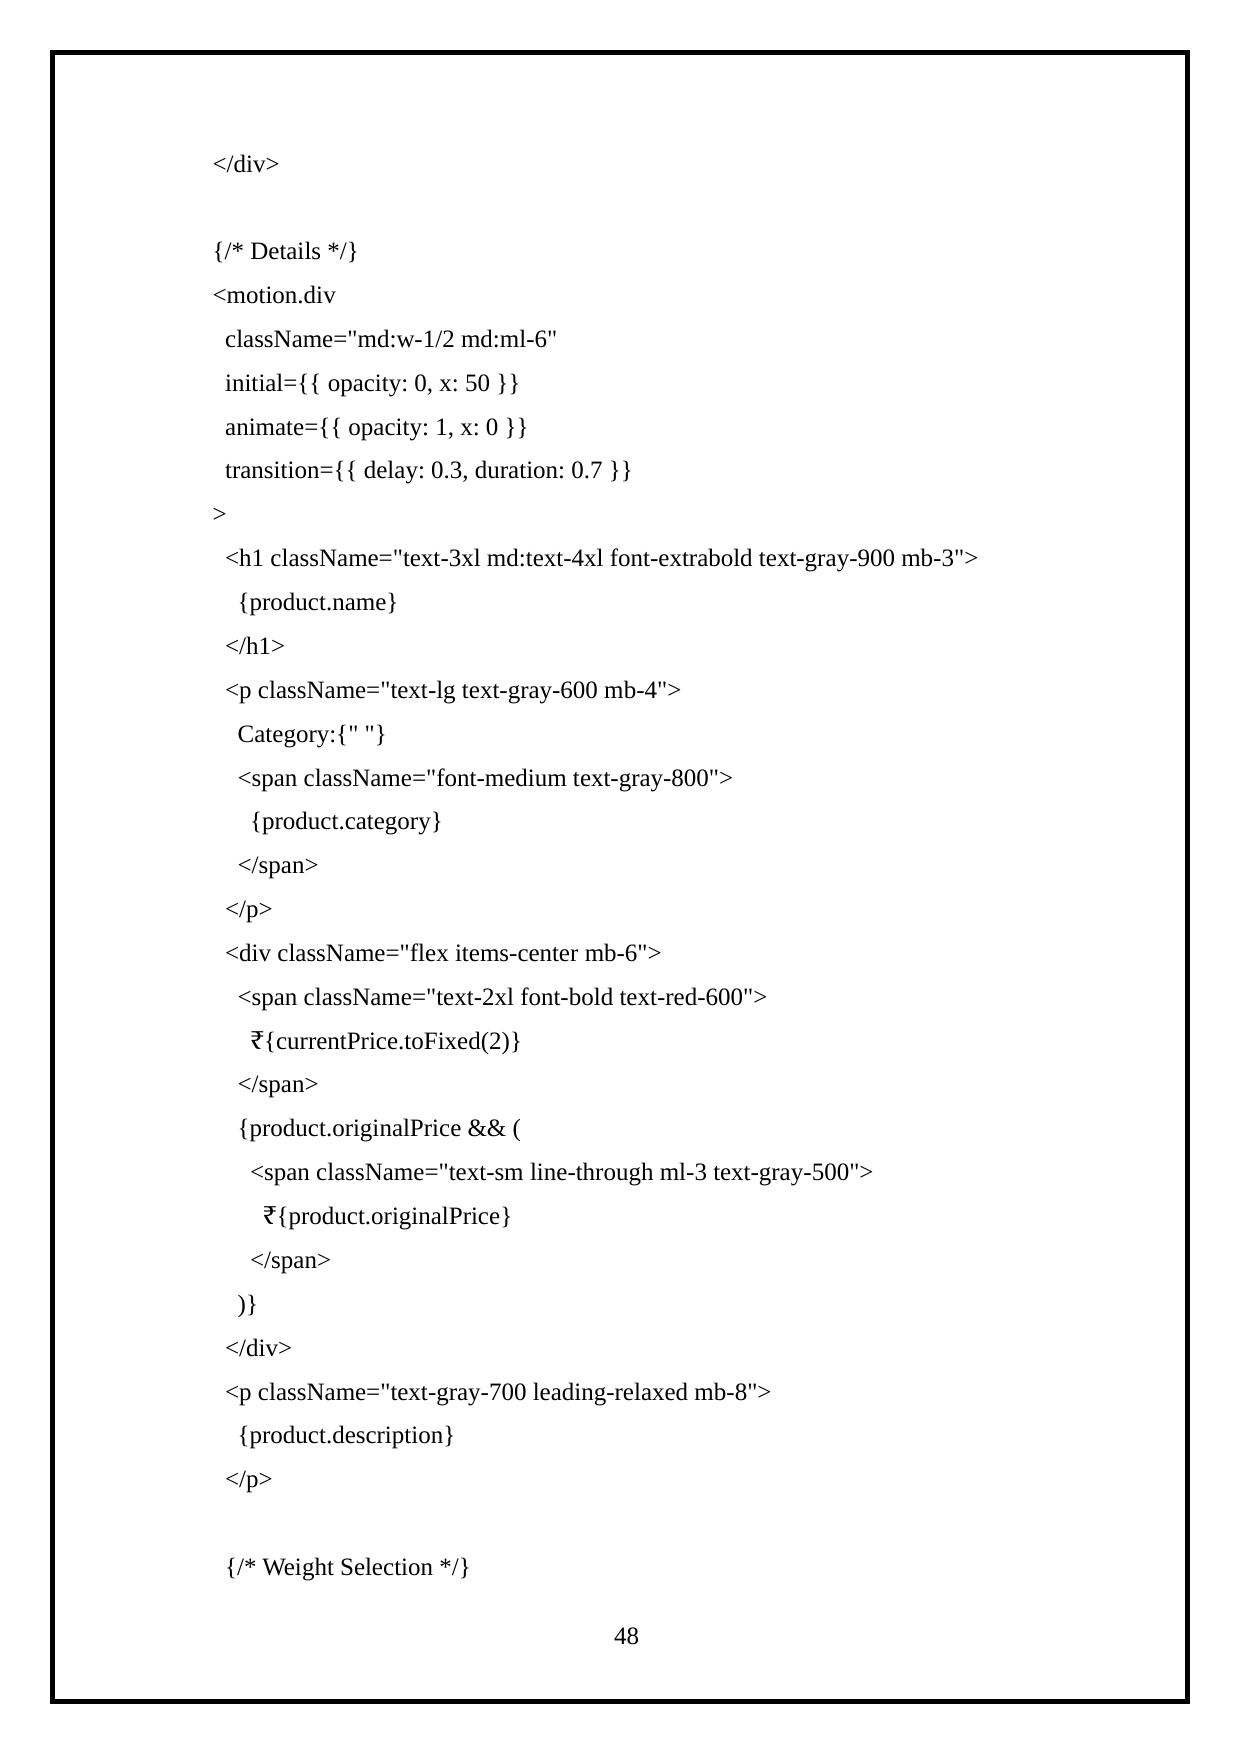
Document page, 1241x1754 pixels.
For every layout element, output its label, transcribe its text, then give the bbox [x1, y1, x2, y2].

text animate={{ opacity: 1, x: 0 }} [150, 412, 1060, 441]
text </p> [150, 1464, 1060, 1493]
text ₹{product.originalPrice} [150, 1201, 1060, 1230]
text </span> [150, 1069, 1060, 1098]
text {/* Details */} [150, 236, 1060, 265]
text {product.category} [150, 806, 1060, 835]
text <span className="text-2xl font-bold text-red-600"> [150, 982, 1060, 1011]
text Category:{" "} [150, 719, 1060, 747]
text </span> [150, 1245, 1060, 1274]
text <h1 className="text-3xl md:text-4xl font-extrabold text-gray-900 mb-3"> [150, 543, 1060, 572]
text <motion.div [150, 280, 1060, 309]
text </h1> [150, 631, 1060, 660]
text <p className="text-lg text-gray-600 mb-4"> [150, 675, 1060, 704]
text )} [150, 1289, 1060, 1318]
text <p className="text-gray-700 leading-relaxed mb-8"> [150, 1377, 1060, 1405]
text </div> [150, 149, 1060, 177]
text {/* Weight Selection */} [150, 1552, 1060, 1581]
text <span className="text-sm line-through ml-3 text-gray-500"> [150, 1157, 1060, 1186]
text > [150, 499, 1060, 528]
text className="md:w-1/2 md:ml-6" [150, 324, 1060, 353]
text {product.originalPrice && ( [150, 1113, 1060, 1142]
text {product.description} [150, 1420, 1060, 1449]
text <div className="flex items-center mb-6"> [150, 938, 1060, 967]
text </span> [150, 850, 1060, 879]
text initial={{ opacity: 0, x: 50 }} [150, 368, 1060, 397]
text </p> [150, 894, 1060, 923]
text {product.name} [150, 587, 1060, 616]
text transition={{ delay: 0.3, duration: 0.7 }} [150, 456, 1060, 484]
text </div> [150, 1333, 1060, 1361]
text <span className="font-medium text-gray-800"> [150, 763, 1060, 791]
text ₹{currentPrice.toFixed(2)} [150, 1026, 1060, 1054]
